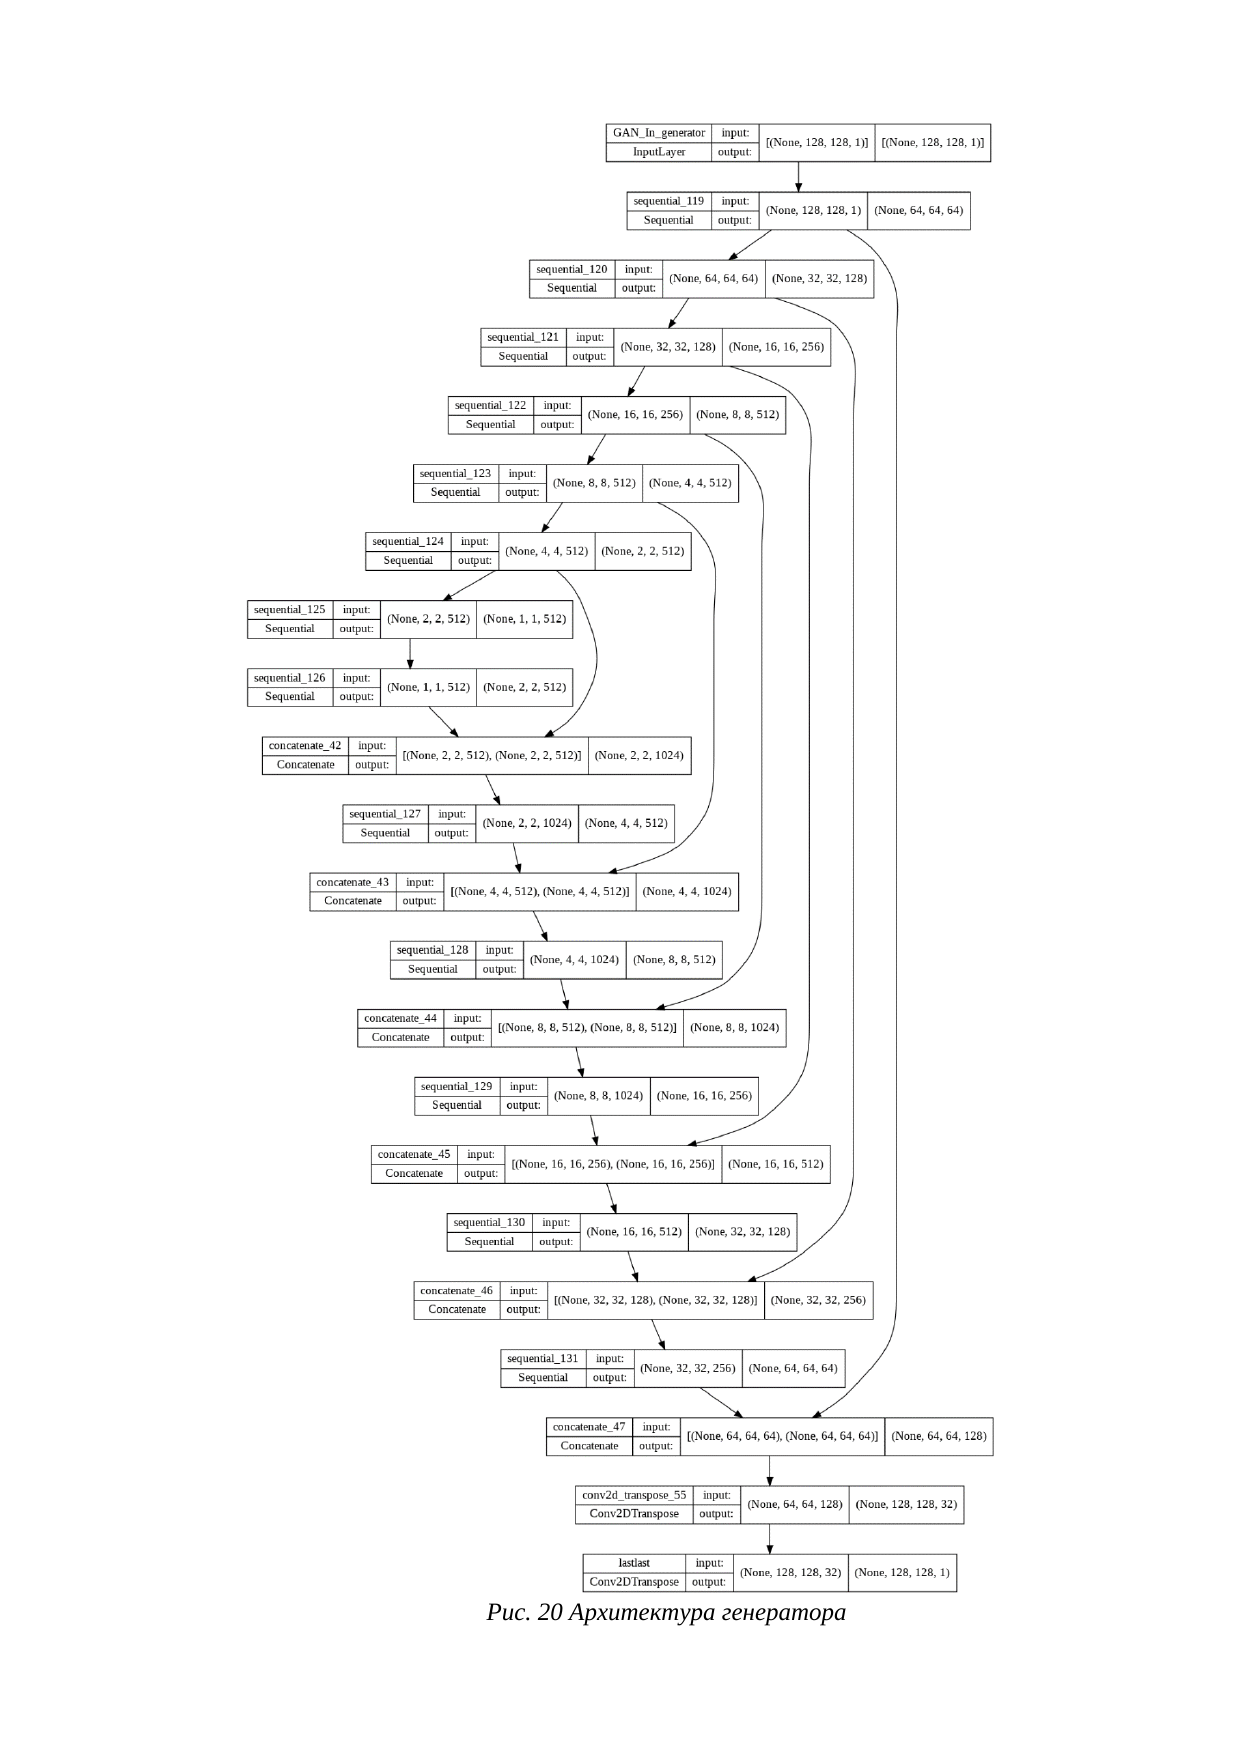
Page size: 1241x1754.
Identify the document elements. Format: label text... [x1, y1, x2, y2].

picture [244, 120, 996, 1595]
